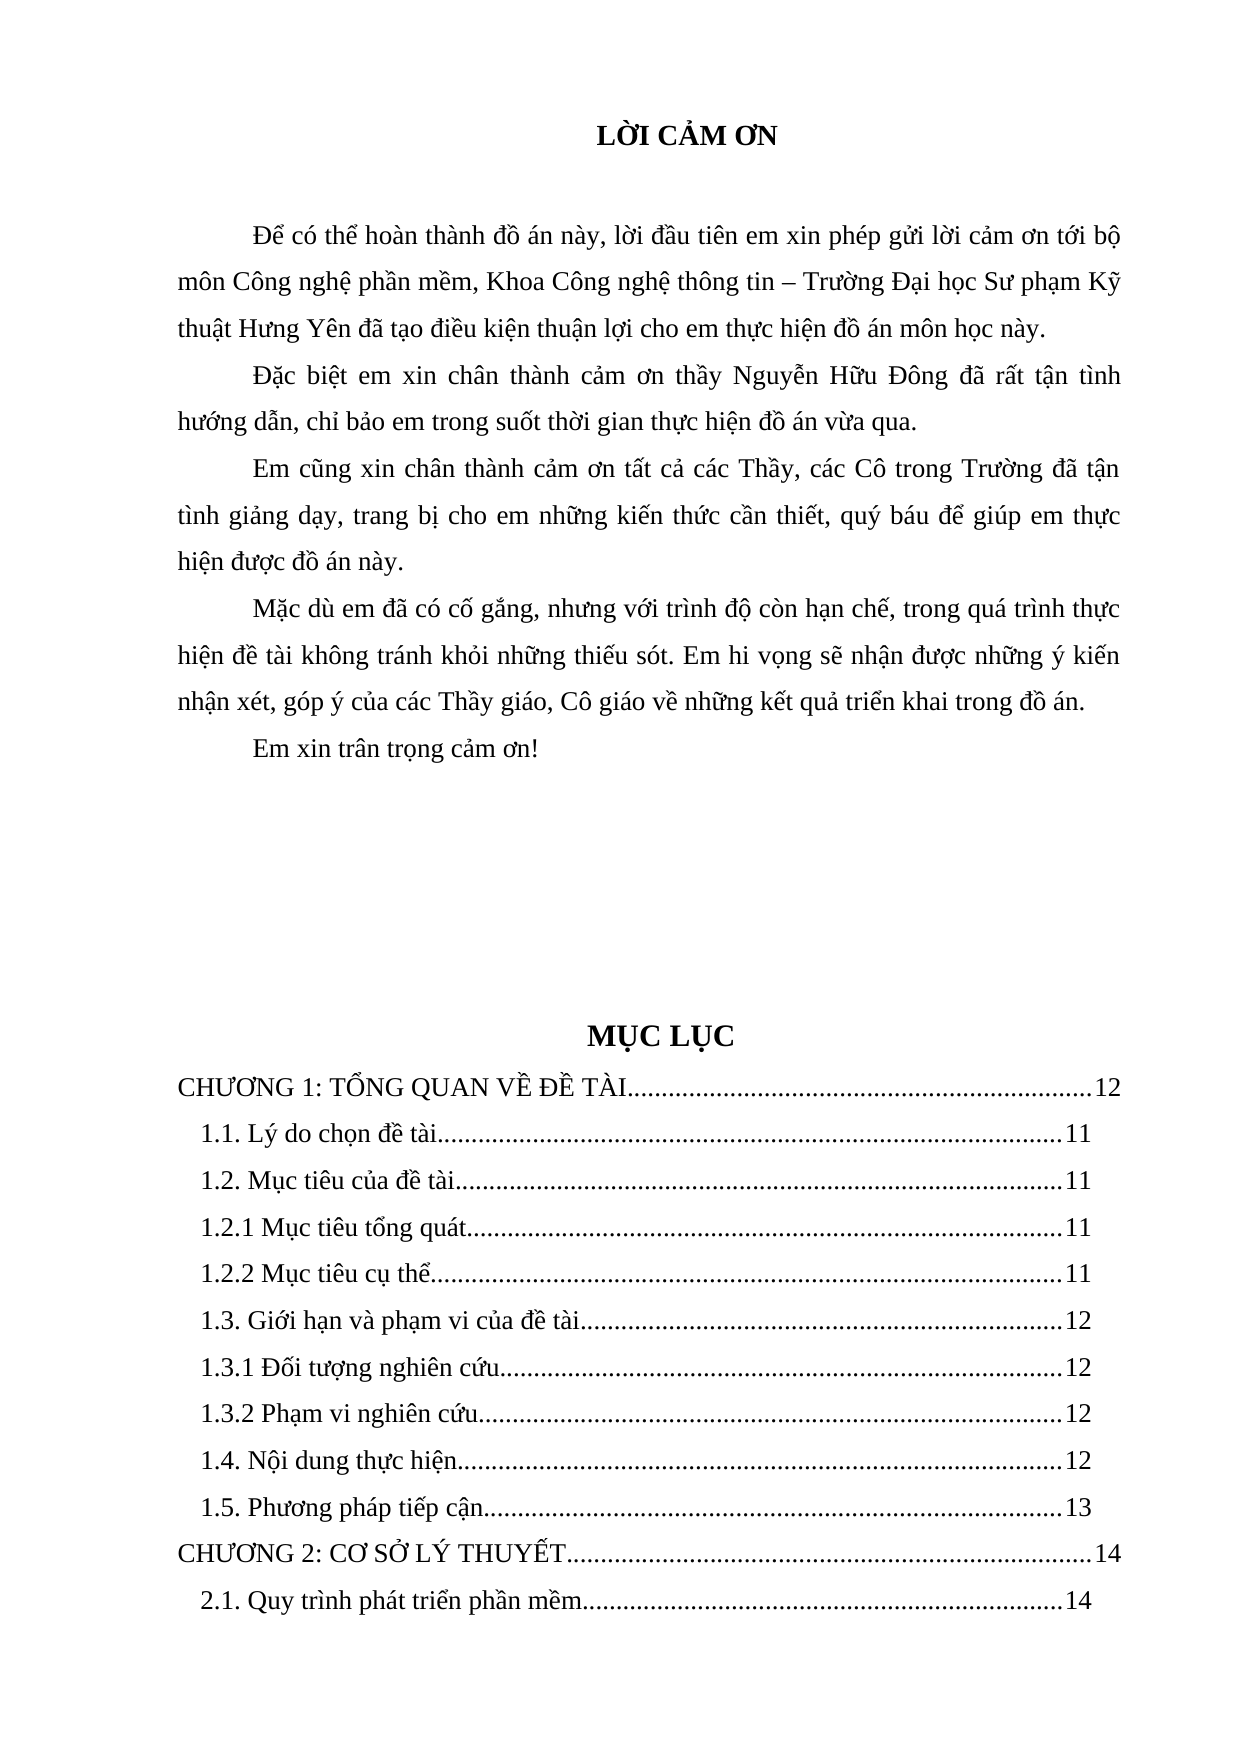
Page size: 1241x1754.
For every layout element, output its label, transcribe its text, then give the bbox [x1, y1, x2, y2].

text 1.4. Nội dung thực hiện 12 [200, 1444, 1122, 1475]
text 1.3. Giới hạn và phạm vi của đề tài 12 [200, 1304, 1122, 1335]
text MỤC LỤC [200, 1017, 1122, 1053]
text Để có thể hoàn thành đồ án này, lời đầu tiên em xin phép gửi lời cảm ơn tới bộ môn Công nghệ phần mềm, Khoa Công nghệ thông tin – Trường Đại học Sư phạm Kỹ thuật Hưng Yên đã tạo điều kiện thuận lợi cho em thực hiện đồ án môn học này. [177, 219, 1122, 343]
text 1.3.1 Đối tượng nghiên cứu 12 [200, 1351, 1122, 1382]
text 1.3.2 Phạm vi nghiên cứu 12 [200, 1397, 1122, 1429]
text 1.2.1 Mục tiêu tổng quát 11 [200, 1211, 1122, 1242]
text Em cũng xin chân thành cảm ơn tất cả các Thầy, các Cô trong Trường đã tận tình giảng dạy, trang bị cho em những kiến thức cần thiết, quý báu để giúp em thực hiện được đồ án này. [177, 452, 1122, 577]
text LỜI CẢM ƠN [177, 118, 1122, 152]
text 1.1. Lý do chọn đề tài 11 [200, 1117, 1122, 1149]
text 1.2.2 Mục tiêu cụ thể 11 [200, 1257, 1122, 1289]
text Mặc dù em đã có cố gắng, nhưng với trình độ còn hạn chế, trong quá trình thực hiện đề tài không tránh khỏi những thiếu sót. Em hi vọng sẽ nhận được những ý kiến nhận xét, góp ý của các Thầy giáo, Cô giáo về những kết quả triển khai trong đồ án. [177, 592, 1122, 717]
text CHƯƠNG 1: TỔNG QUAN VỀ ĐỀ TÀI 12 [177, 1071, 1122, 1102]
text 2.1. Quy trình phát triển phần mềm 14 [200, 1584, 1122, 1615]
text Đặc biệt em xin chân thành cảm ơn thầy Nguyễn Hữu Đông đã rất tận tình hướng dẫn, chỉ bảo em trong suốt thời gian thực hiện đồ án vừa qua. [177, 359, 1122, 437]
text Em xin trân trọng cảm ơn! [177, 732, 1122, 763]
text 1.5. Phương pháp tiếp cận 13 [200, 1491, 1122, 1522]
text 1.2. Mục tiêu của đề tài 11 [200, 1164, 1122, 1195]
text CHƯƠNG 2: CƠ SỞ LÝ THUYẾT 14 [177, 1537, 1122, 1569]
